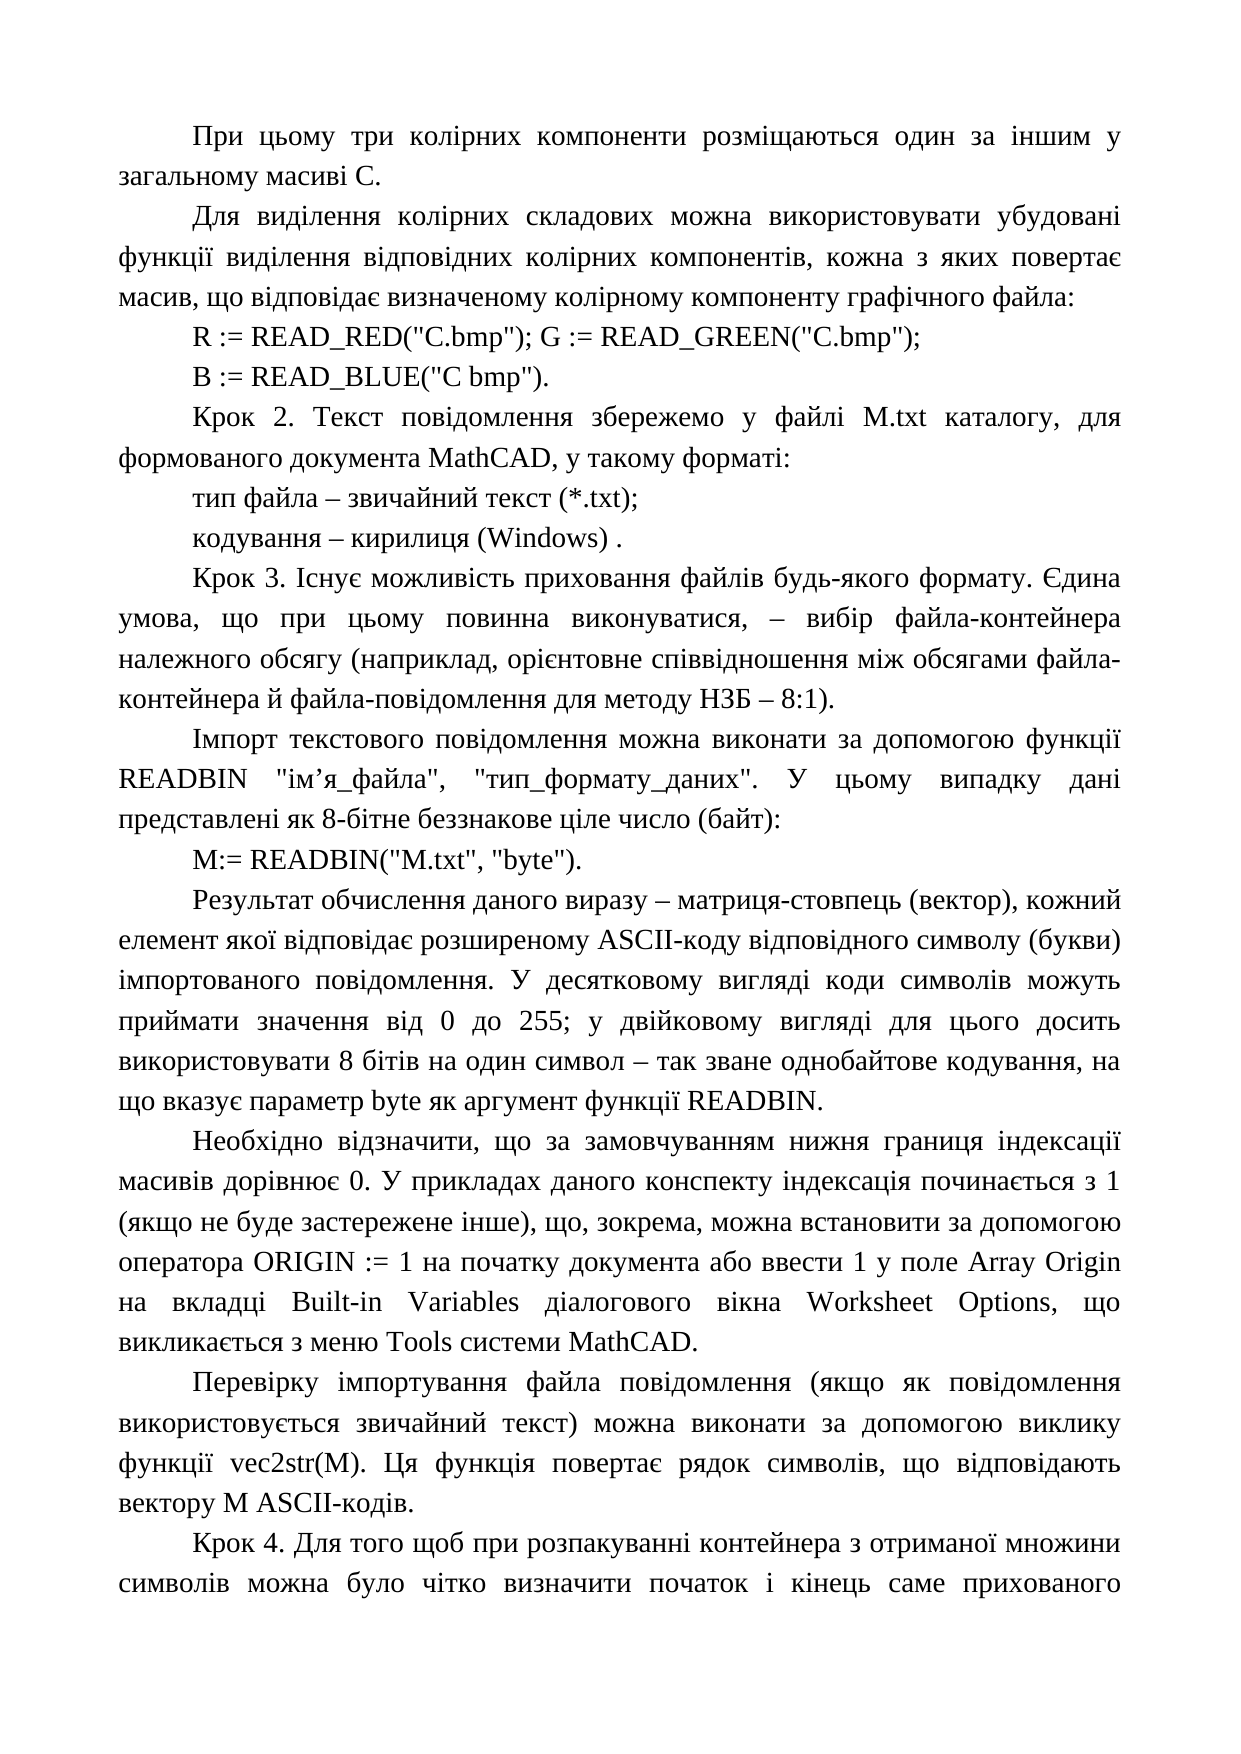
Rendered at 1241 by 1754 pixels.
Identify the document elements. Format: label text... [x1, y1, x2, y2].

text Крок 2. Текст повідомлення збережемо у файлі M.txt каталогу, для формованого документа MathCAD, у такому форматі: [118, 399, 1122, 473]
text Результат обчислення даного виразу – матриця-стовпець (вектор), кожний елемент якої відповідає розширеному ASCII-коду відповідного символу (букви) імпортованого повідомлення. У десятковому вигляді коди символів можуть приймати значення від 0 до 255; у двійковому вигляді для цього досить використовувати 8 бітів на один символ – так зване однобайтове кодування, на що вказує параметр byte як аргумент функції READBIN. [118, 882, 1122, 1117]
text В := READ_BLUE("C bmp"). [118, 359, 1122, 393]
text Необхідно відзначити, що за замовчуванням нижня границя індексації масивів дорівнює 0. У прикладах даного конспекту індексація починається з 1 (якщо не буде застережене інше), що, зокрема, можна встановити за допомогою оператора ORIGIN := 1 на початку документа або ввести 1 у поле Array Origin на вкладці Built-in Variables діалогового вікна Worksheet Options, що викликається з меню Tools системи MathCAD. [118, 1123, 1122, 1358]
text Імпорт текстового повідомлення можна виконати за допомогою функції READBIN "ім’я_файла", "тип_формату_даних". У цьому випадку дані представлені як 8-бітне беззнакове ціле число (байт): [118, 721, 1122, 835]
text кодування – кирилиця (Windows) . [118, 520, 1122, 554]
text R := READ_RED("C.bmp"); G := READ_GREEN("C.bmp"); [118, 319, 1122, 353]
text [118, 1525, 1122, 1599]
text тип файла – звичайний текст (*.txt); [118, 480, 1122, 513]
text При цьому три колірних компоненти розміщаються один за іншим у загальному масиві C. [118, 118, 1122, 192]
text Крок 3. Існує можливість приховання файлів будь-якого формату. Єдина умова, що при цьому повинна виконуватися, – вибір файла-контейнера належного обсягу (наприклад, орієнтовне співвідношення між обсягами файла-контейнера й файла-повідомлення для методу НЗБ – 8:1). [118, 560, 1122, 714]
text Перевірку імпортування файла повідомлення (якщо як повідомлення використовується звичайний текст) можна виконати за допомогою виклику функції vec2str(M). Ця функція повертає рядок символів, що відповідають вектору М ASCII-кодів. [118, 1364, 1122, 1519]
text М:= READBIN("M.txt", "byte"). [118, 842, 1122, 875]
text Для виділення колірних складових можна використовувати убудовані функції виділення відповідних колірних компонентів, кожна з яких повертає масив, що відповідає визначеному колірному компоненту графічного файла: [118, 198, 1122, 312]
